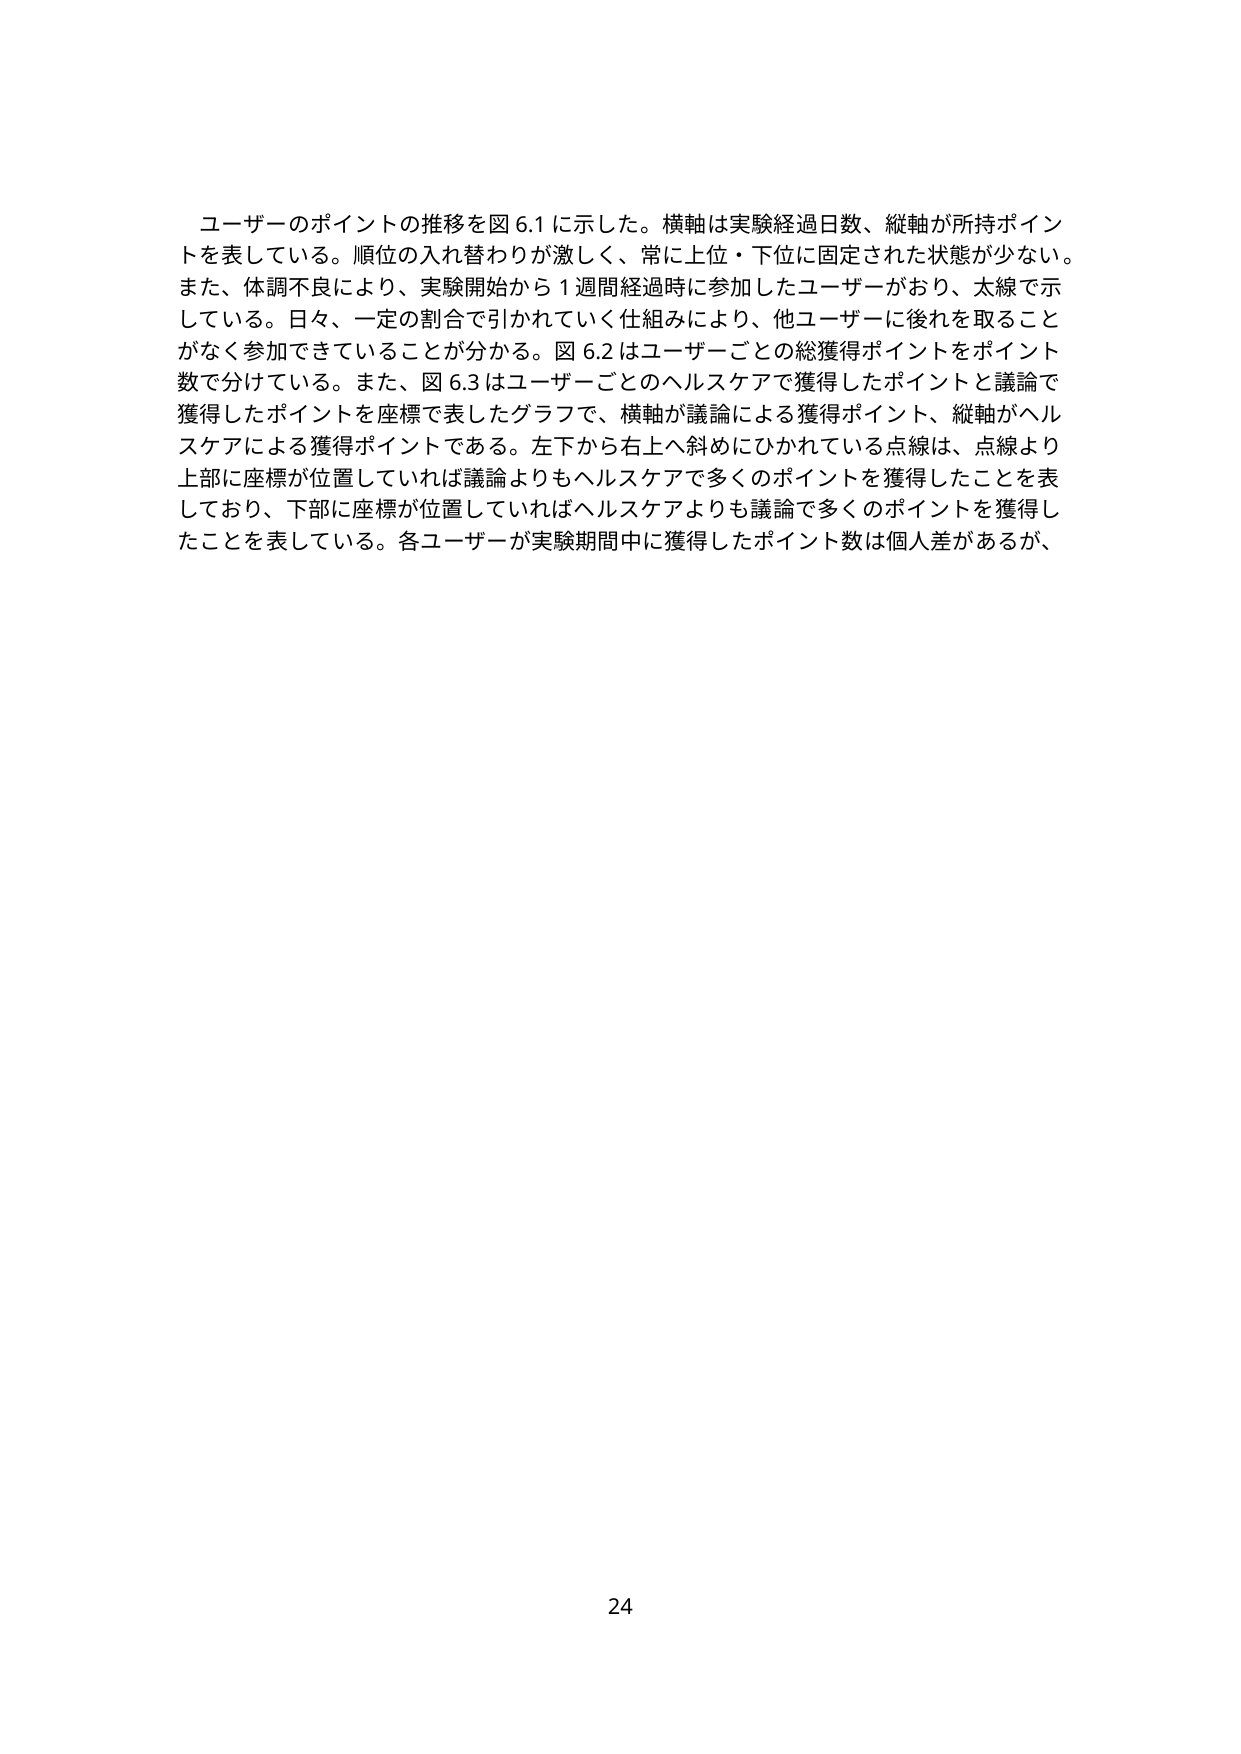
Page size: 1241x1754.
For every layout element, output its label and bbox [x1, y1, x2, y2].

text [177, 207, 1063, 1562]
